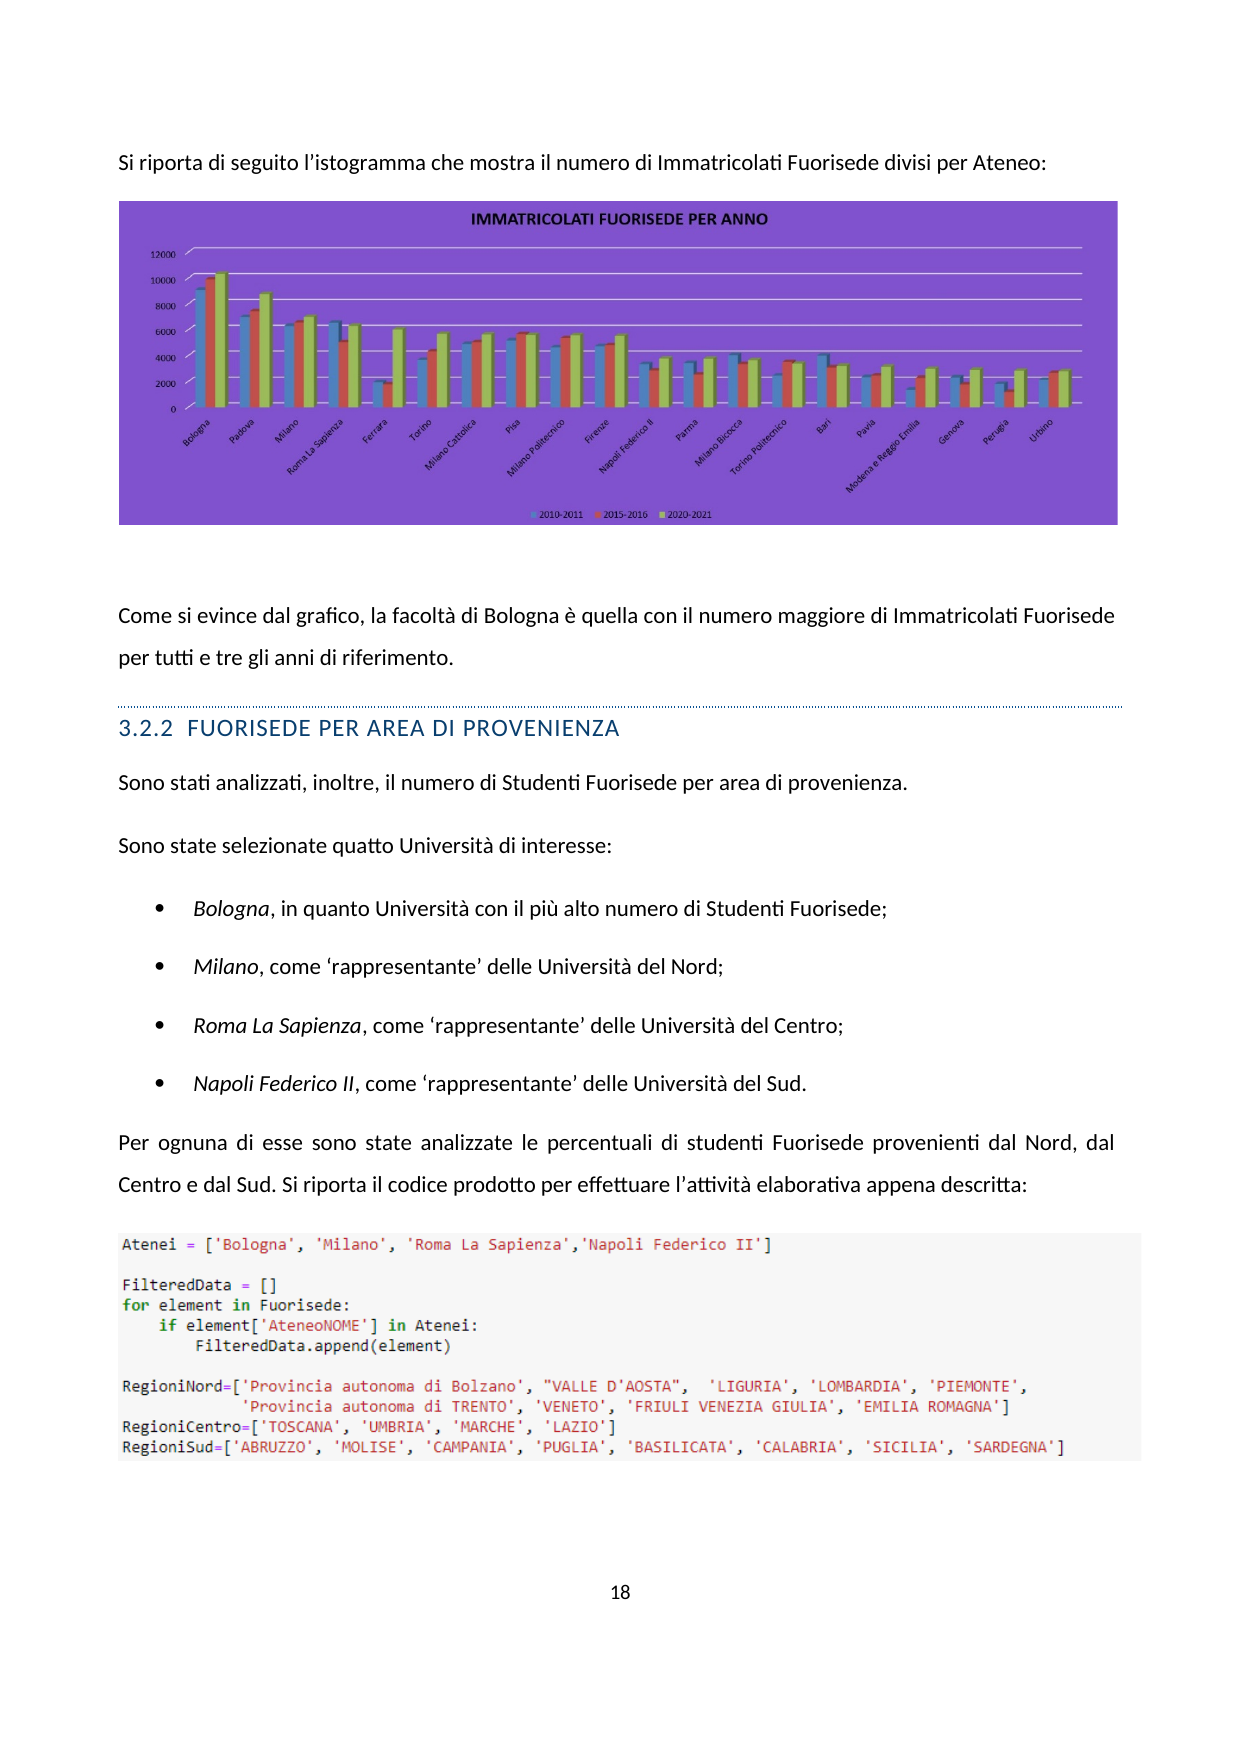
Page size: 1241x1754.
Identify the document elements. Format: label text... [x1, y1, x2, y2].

list Milano, come ‘rappresentante’ delle Università del Nord; [156, 952, 1117, 980]
text Si riporta di seguito l’istogramma che mostra il numero di Immatricolati Fuorisede divisi per Ateneo: [118, 148, 1117, 176]
list Bologna, in quanto Università con il più alto numero di Studenti Fuorisede; [156, 894, 1117, 922]
list Napoli Federico II, come ‘rappresentante’ delle Università del Sud. [156, 1069, 1117, 1098]
picture [117, 201, 1116, 524]
picture [118, 1233, 1142, 1461]
subtitle 3.2.2 Fuorisede per Area di Provenienza [118, 706, 1122, 742]
text Sono stati analizzati, inoltre, il numero di Studenti Fuorisede per area di provenienza. [118, 768, 1117, 796]
text Per ognuna di esse sono state analizzate le percentuali di studenti Fuorisede provenienti dal Nord, dal Centro e dal Sud. Si riporta il codice prodotto per effettuare l’attività elaborativa appena descritta: [118, 1128, 1117, 1198]
text Sono state selezionate quatto Università di interesse: [118, 831, 1117, 859]
list Roma La Sapienza, come ‘rappresentante’ delle Università del Centro; [156, 1011, 1117, 1039]
